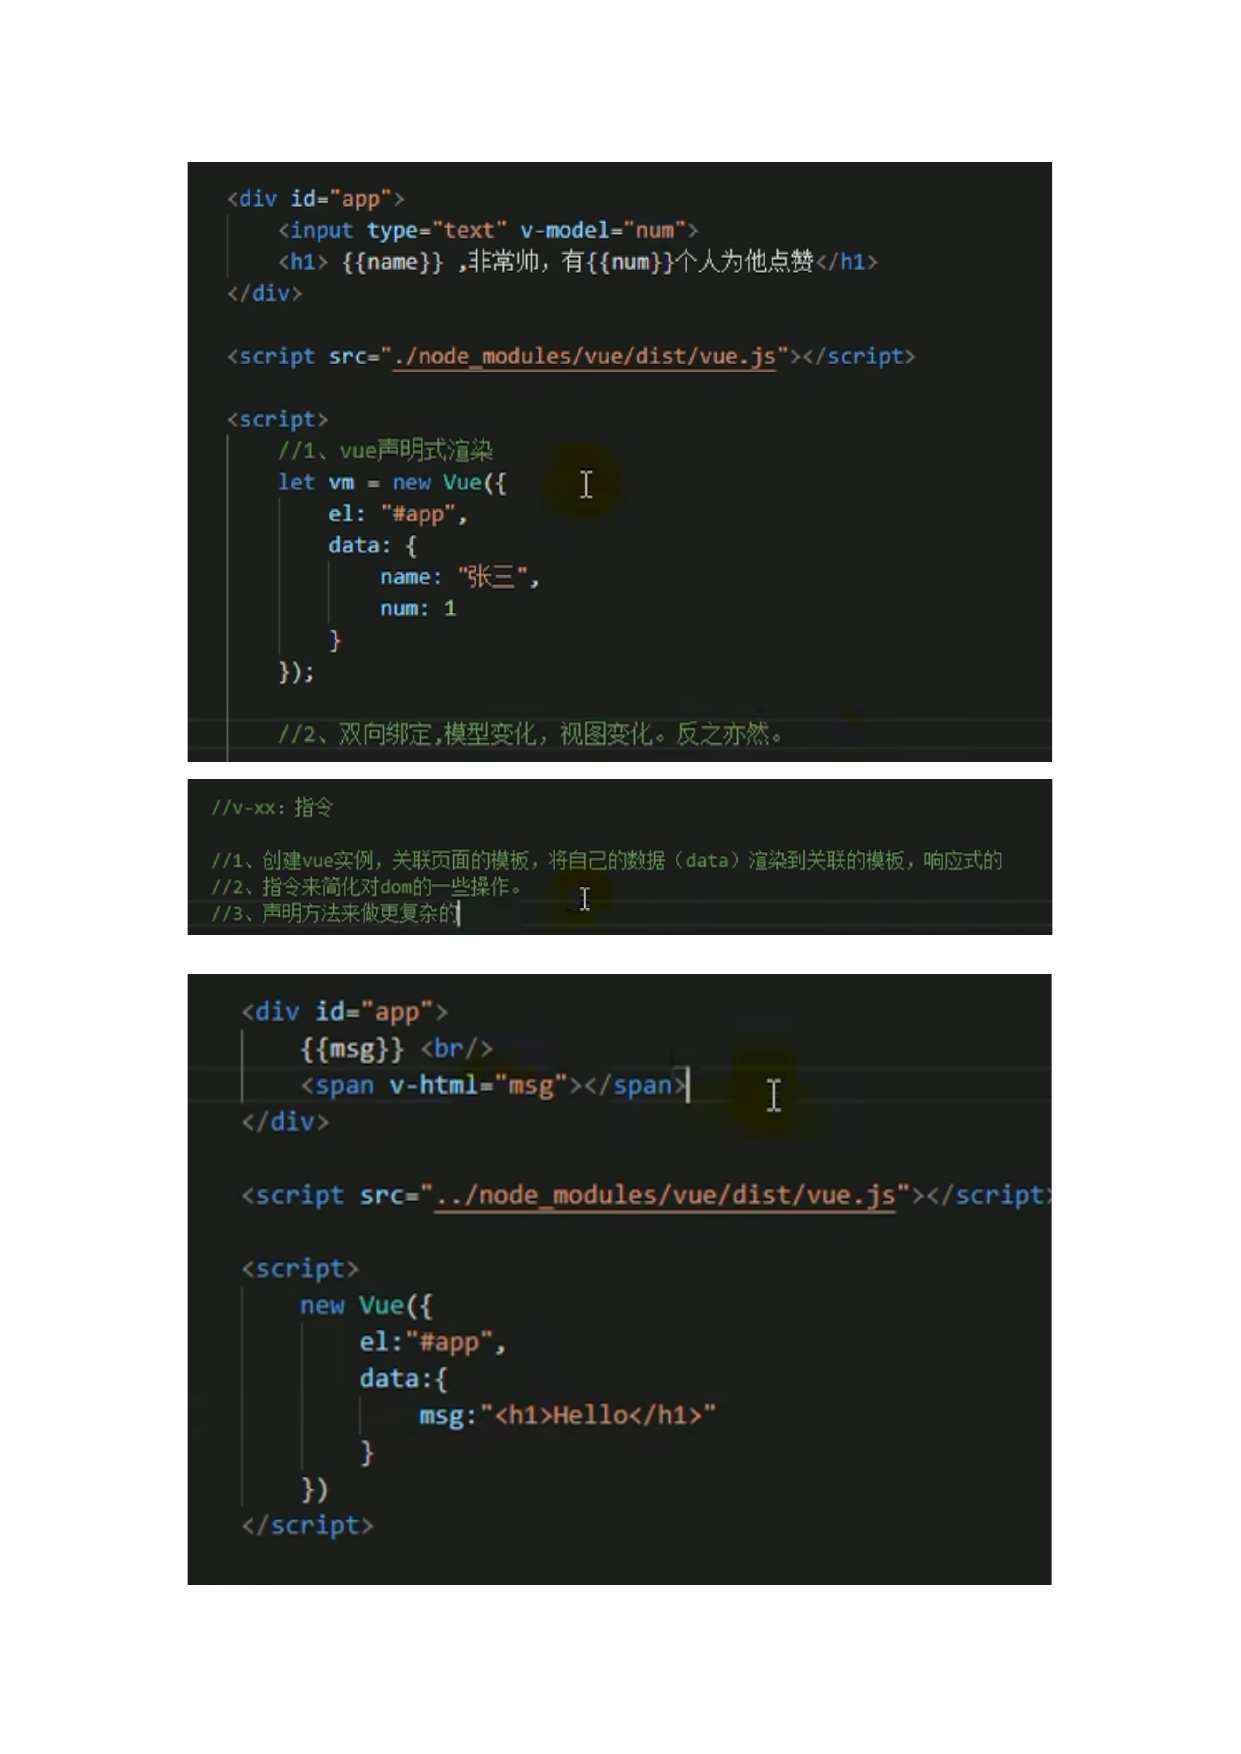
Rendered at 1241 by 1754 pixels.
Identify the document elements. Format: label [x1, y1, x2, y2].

picture [187, 162, 1053, 762]
picture [187, 779, 1053, 935]
picture [187, 974, 1052, 1585]
